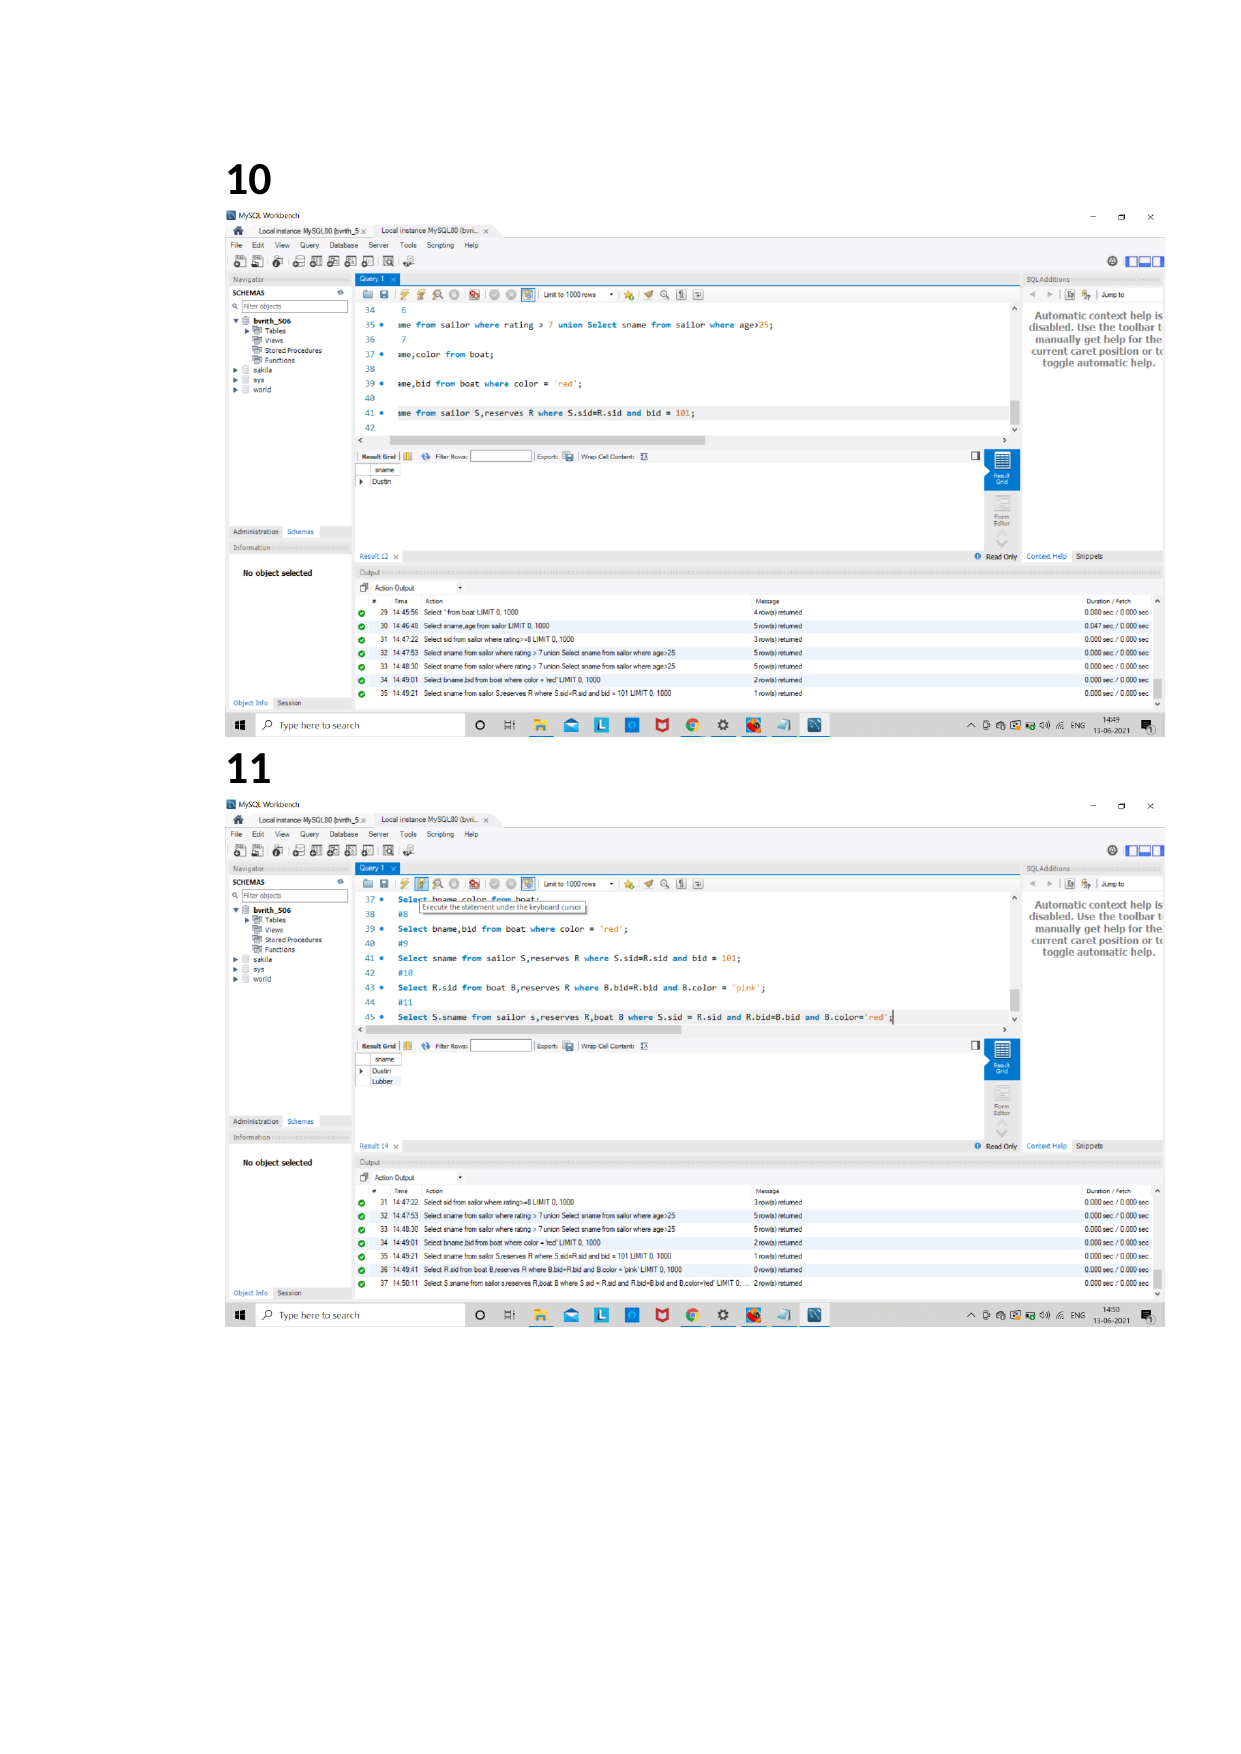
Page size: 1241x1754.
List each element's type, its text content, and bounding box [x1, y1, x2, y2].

picture [225, 208, 1166, 737]
list 10 [225, 150, 1090, 208]
picture [225, 797, 1166, 1327]
list 11 [225, 739, 1090, 797]
